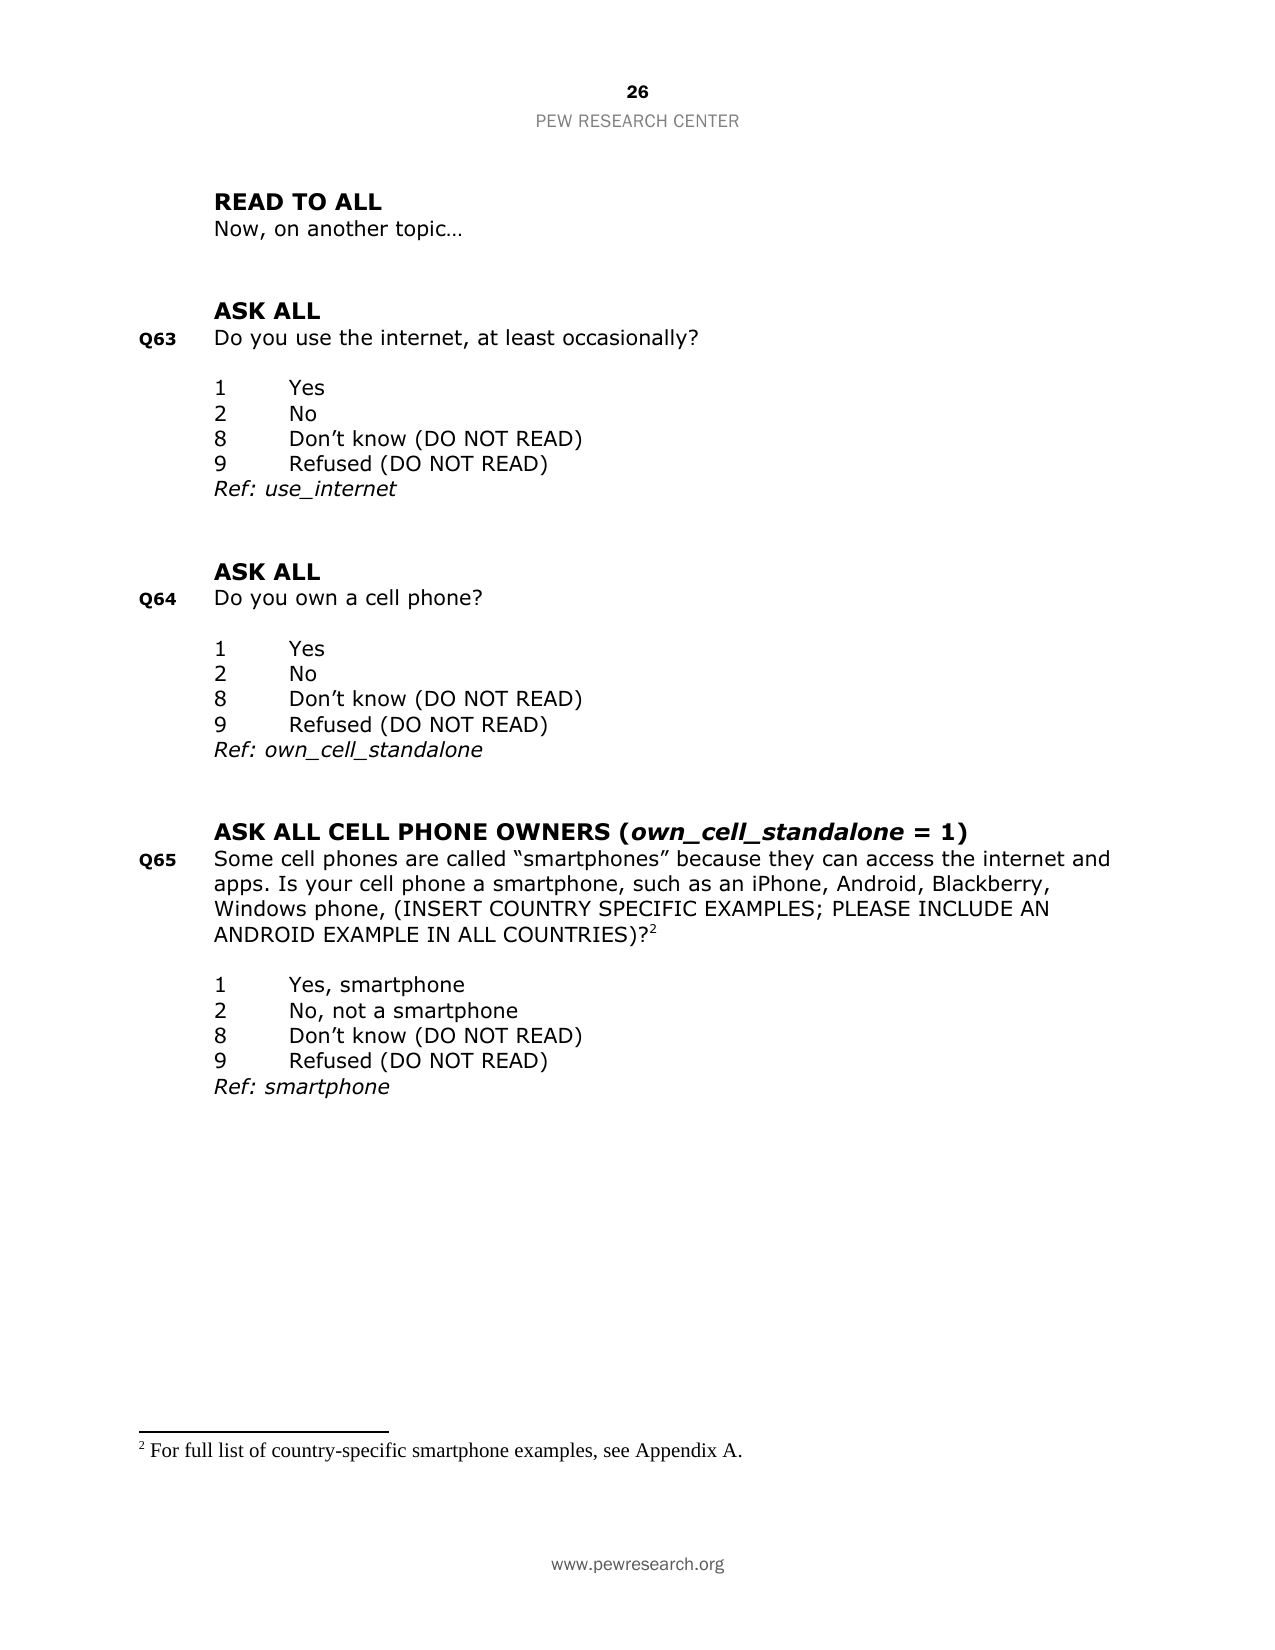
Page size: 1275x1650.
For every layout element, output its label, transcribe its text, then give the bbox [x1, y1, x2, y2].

text READ TO ALL [139, 187, 1136, 215]
text 2 No [214, 400, 1136, 425]
text Q65 Some cell phones are called “smartphones” because they can access the internet and apps. Is your cell phone a smartphone, such as an iPhone, Android, Blackberry, Windows phone, (INSERT COUNTRY SPECIFIC EXAMPLES; PLEASE INCLUDE AN ANDROID EXAMPLE IN ALL COUNTRIES)? [139, 845, 1136, 947]
text 2 No, not a smartphone [214, 997, 1136, 1022]
text Q64 Do you own a cell phone? [139, 585, 1136, 610]
text 9 Refused (DO NOT READ) [214, 711, 1136, 737]
text 2 No [214, 661, 1136, 686]
text Ref: use_internet [214, 476, 1136, 501]
text Ref: own_cell_standalone [214, 737, 1136, 762]
text ASK ALL [214, 557, 1136, 585]
text Ref: smartphone [214, 1073, 1136, 1098]
text 9 Refused (DO NOT READ) [214, 1048, 1136, 1073]
text 8 Don’t know (DO NOT READ) [214, 1022, 1136, 1048]
text ASK ALL CELL PHONE OWNERS (own_cell_standalone = 1) [214, 817, 1136, 845]
text 1 Yes [214, 635, 1136, 661]
text 1 Yes [214, 375, 1136, 400]
text 8 Don’t know (DO NOT READ) [214, 425, 1136, 451]
text 9 Refused (DO NOT READ) [214, 451, 1136, 476]
text ASK ALL [214, 296, 1136, 324]
text Q63 Do you use the internet, at least occasionally? [139, 324, 1136, 349]
text 1 Yes, smartphone [214, 972, 1136, 997]
text 8 Don’t know (DO NOT READ) [214, 686, 1136, 711]
text Now, on another topic… [139, 215, 1136, 241]
